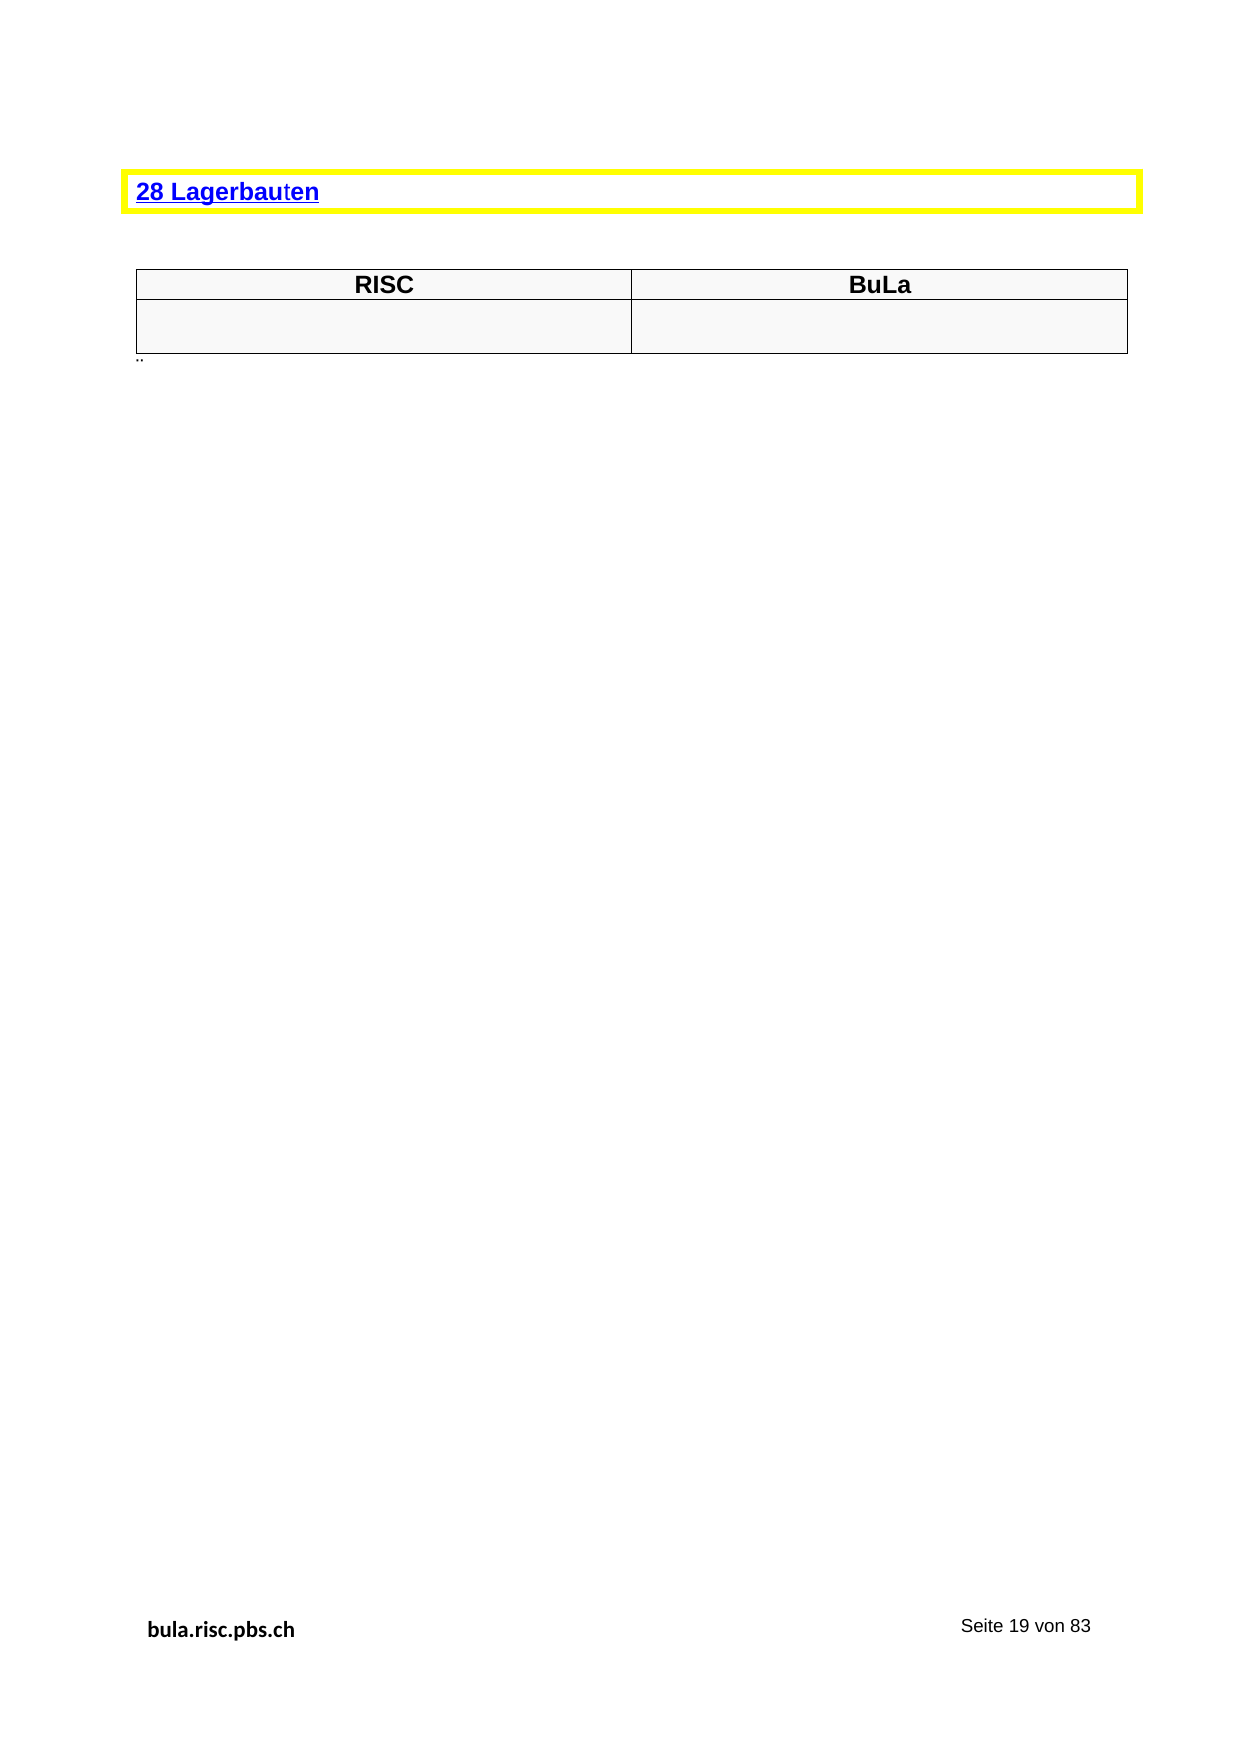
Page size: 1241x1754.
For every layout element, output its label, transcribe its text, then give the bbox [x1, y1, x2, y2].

table_header BuLa [632, 270, 1127, 299]
table_header RISC [137, 270, 631, 299]
text 28 Lagerbauten [128, 175, 1136, 208]
table_cell [632, 300, 1127, 353]
table_cell [137, 300, 631, 353]
text ¨ [136, 354, 1128, 380]
